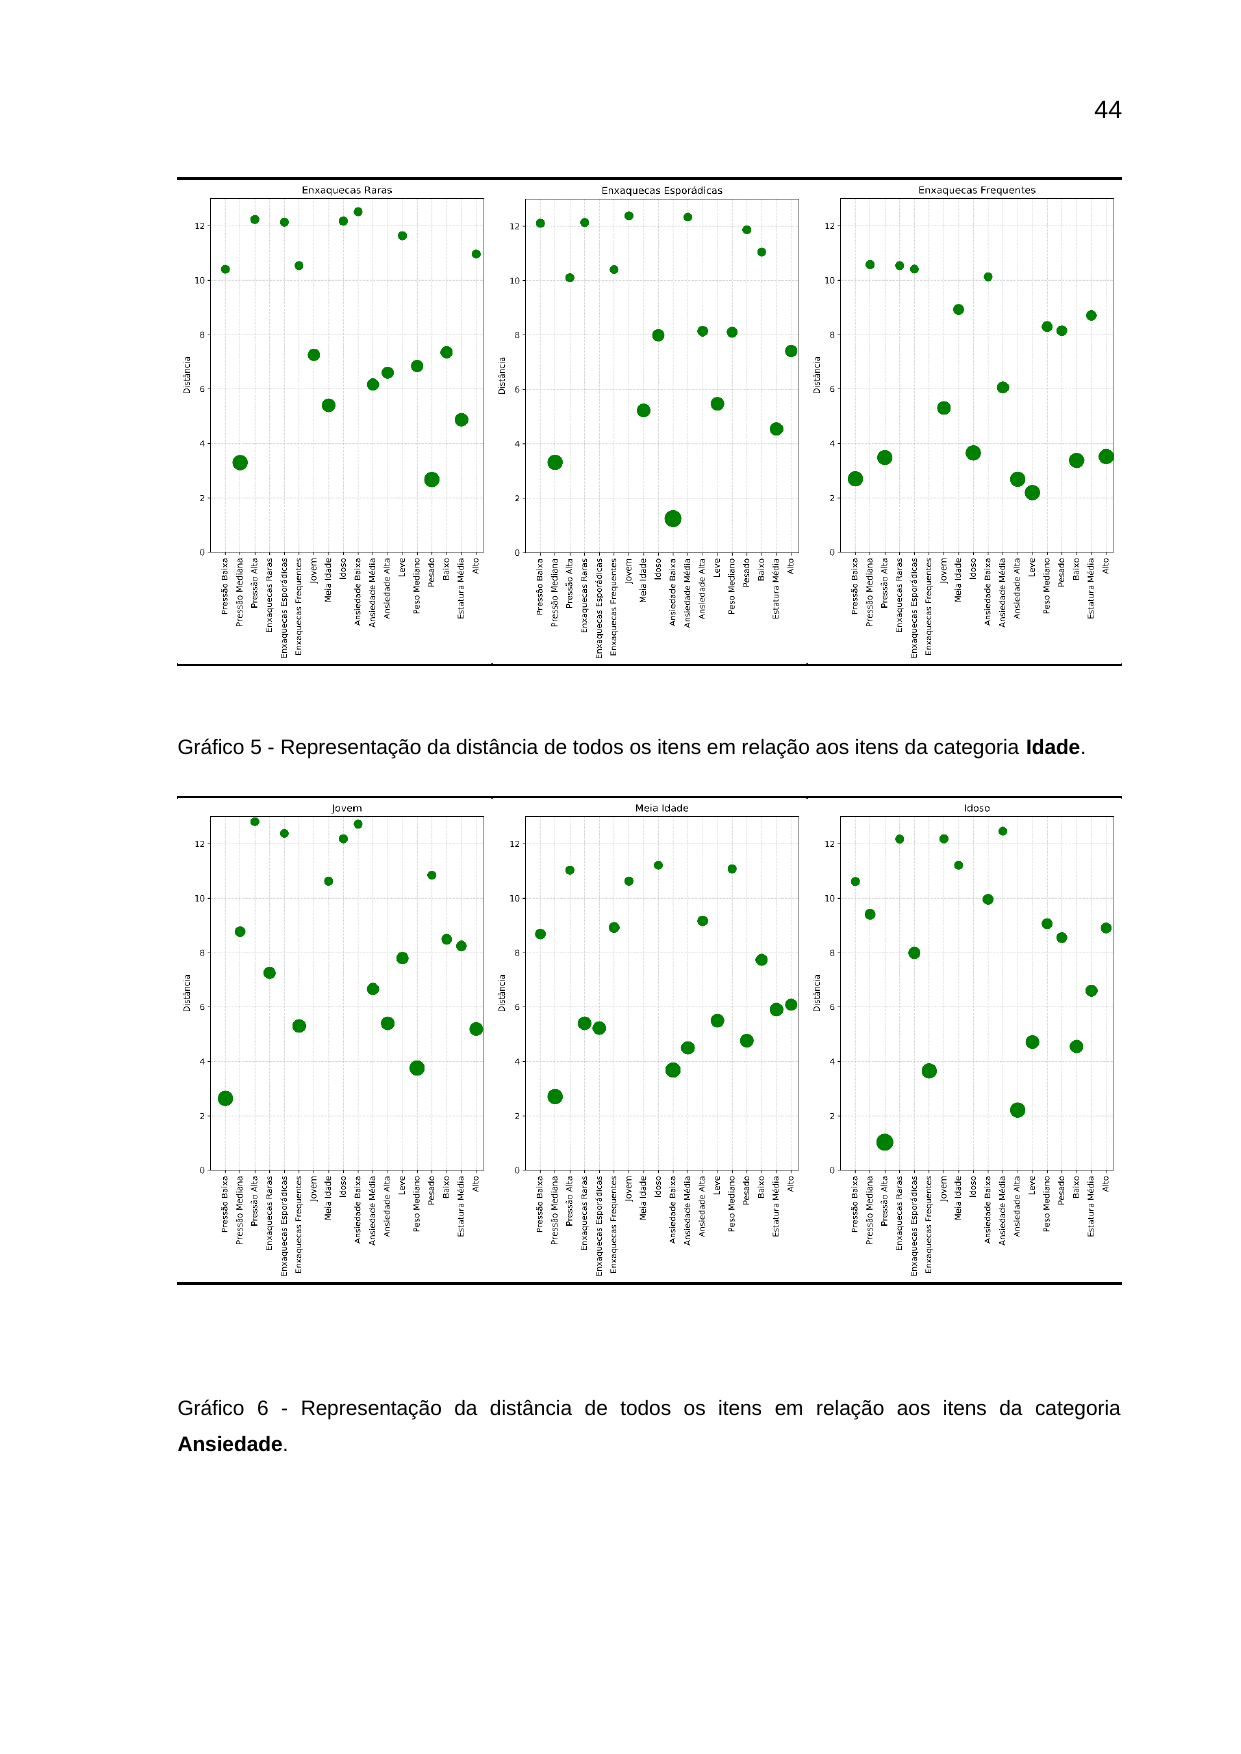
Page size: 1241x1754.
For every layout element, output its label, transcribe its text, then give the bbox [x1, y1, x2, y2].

picture [177, 798, 1122, 1282]
picture [177, 180, 1122, 664]
